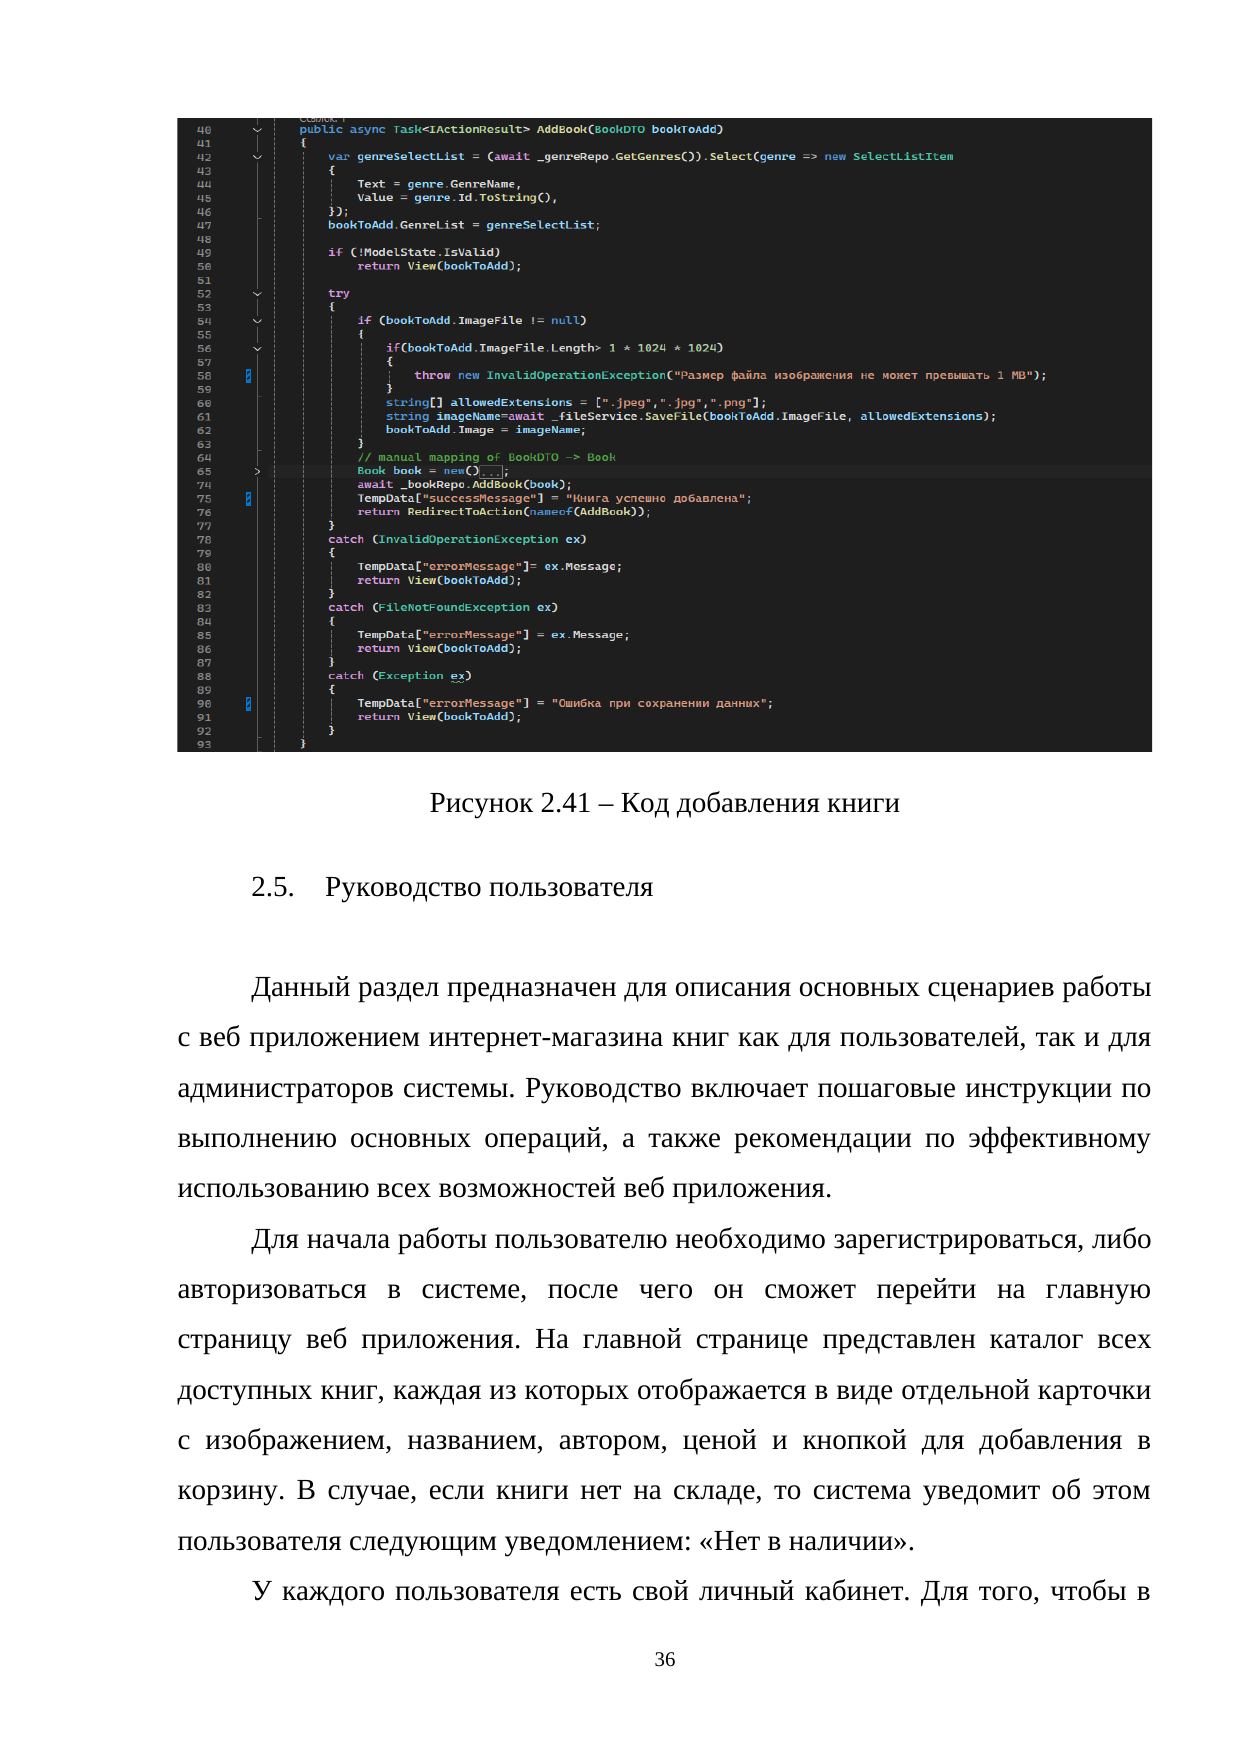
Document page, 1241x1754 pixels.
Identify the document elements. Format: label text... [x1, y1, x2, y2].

text Для начала работы пользователю необходимо зарегистрироваться, либо авторизоваться в системе, после чего он сможет перейти на главную страницу веб приложения. На главной странице представлен каталог всех доступных книг, каждая из которых отображается в виде отдельной карточки с изображением, названием, автором, ценой и кнопкой для добавления в корзину. В случае, если книги нет на складе, то система уведомит об этом пользователя следующим уведомлением: «Нет в наличии». [177, 1221, 1152, 1556]
list Руководство пользователя [177, 869, 1152, 902]
list Данный раздел предназначен для описания основных сценариев работы с веб приложением интернет-магазина книг как для пользователей, так и для администраторов системы. Руководство включает пошаговые инструкции по выполнению основных операций, а также рекомендации по эффективному использованию всех возможностей веб приложения. [177, 969, 1152, 1204]
picture [177, 118, 1153, 752]
text Рисунок 2.41 – Код добавления книги [177, 785, 1152, 818]
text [177, 1573, 1152, 1607]
